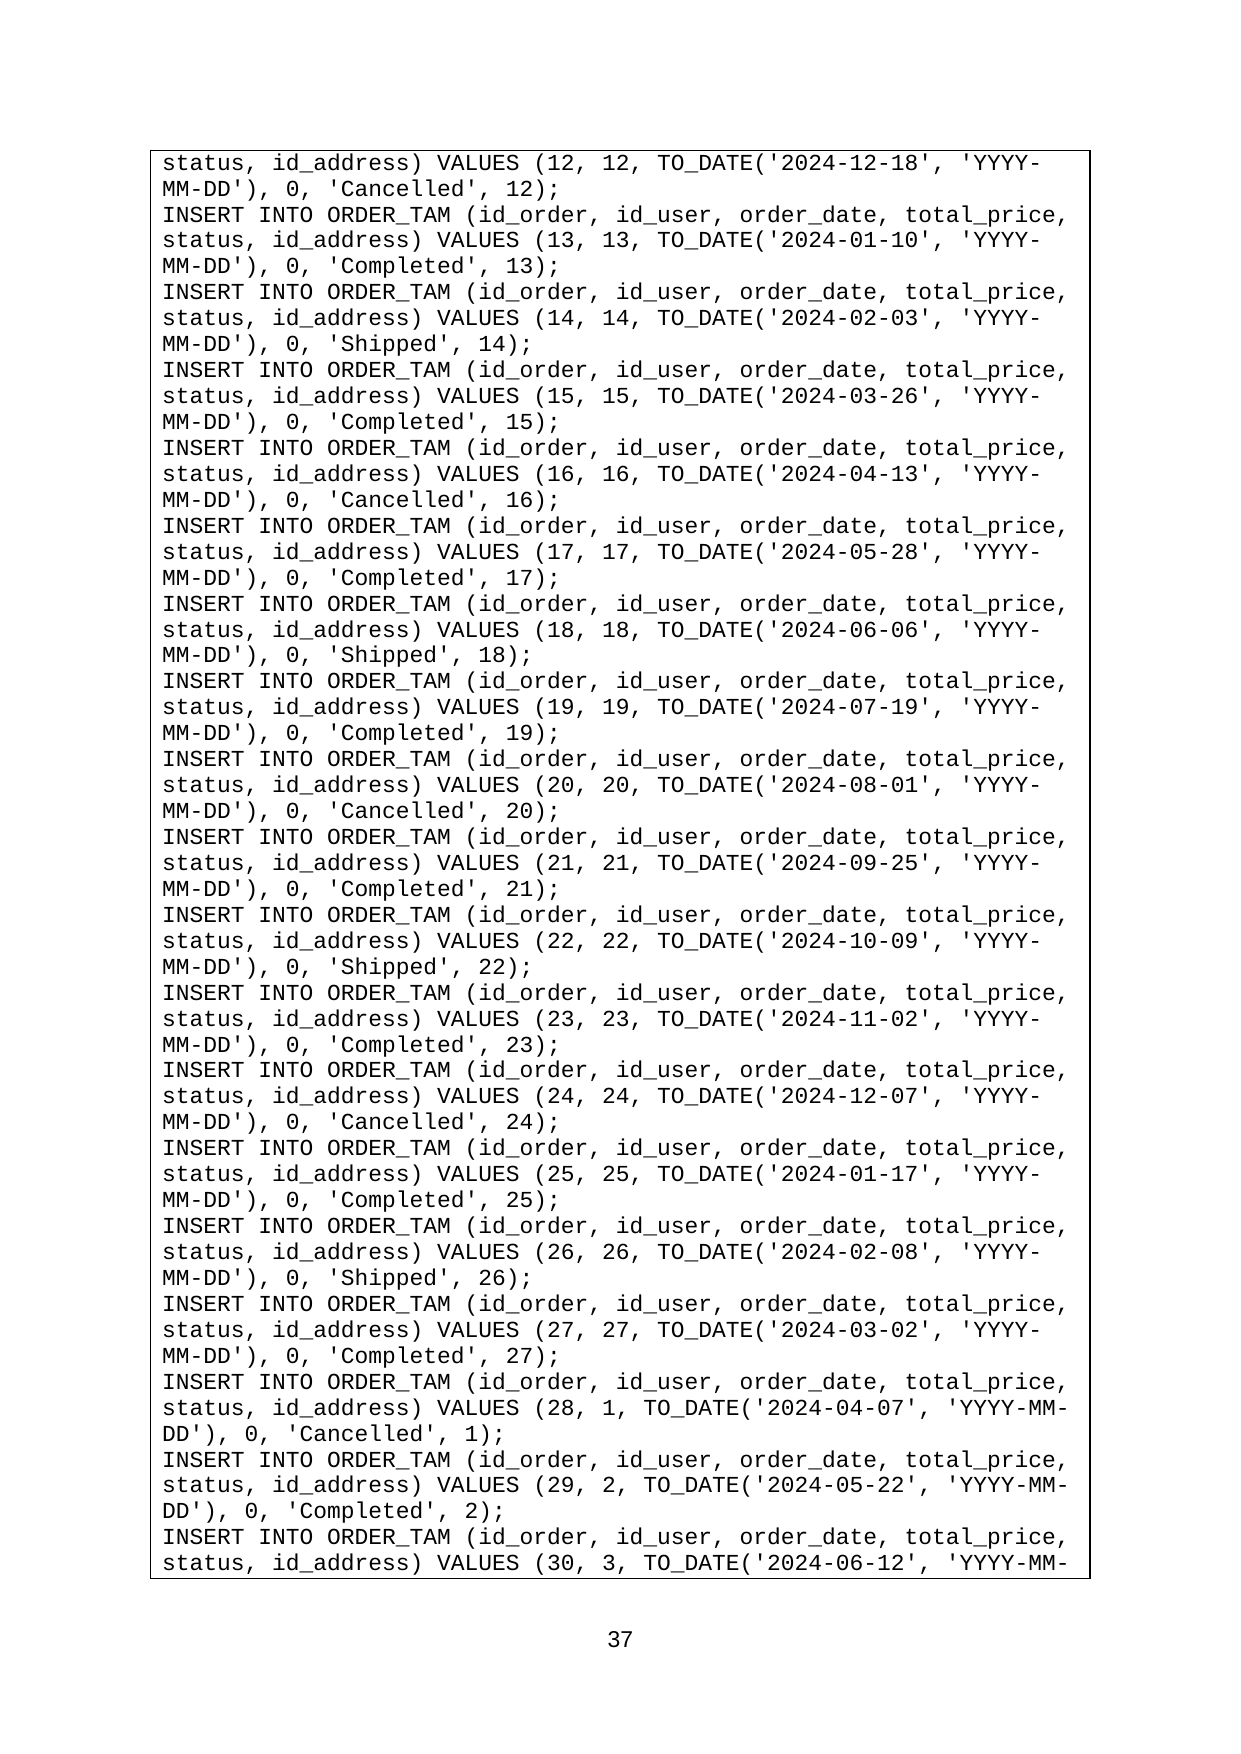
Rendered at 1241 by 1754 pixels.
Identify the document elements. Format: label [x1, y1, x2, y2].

table_header [151, 151, 1089, 1578]
